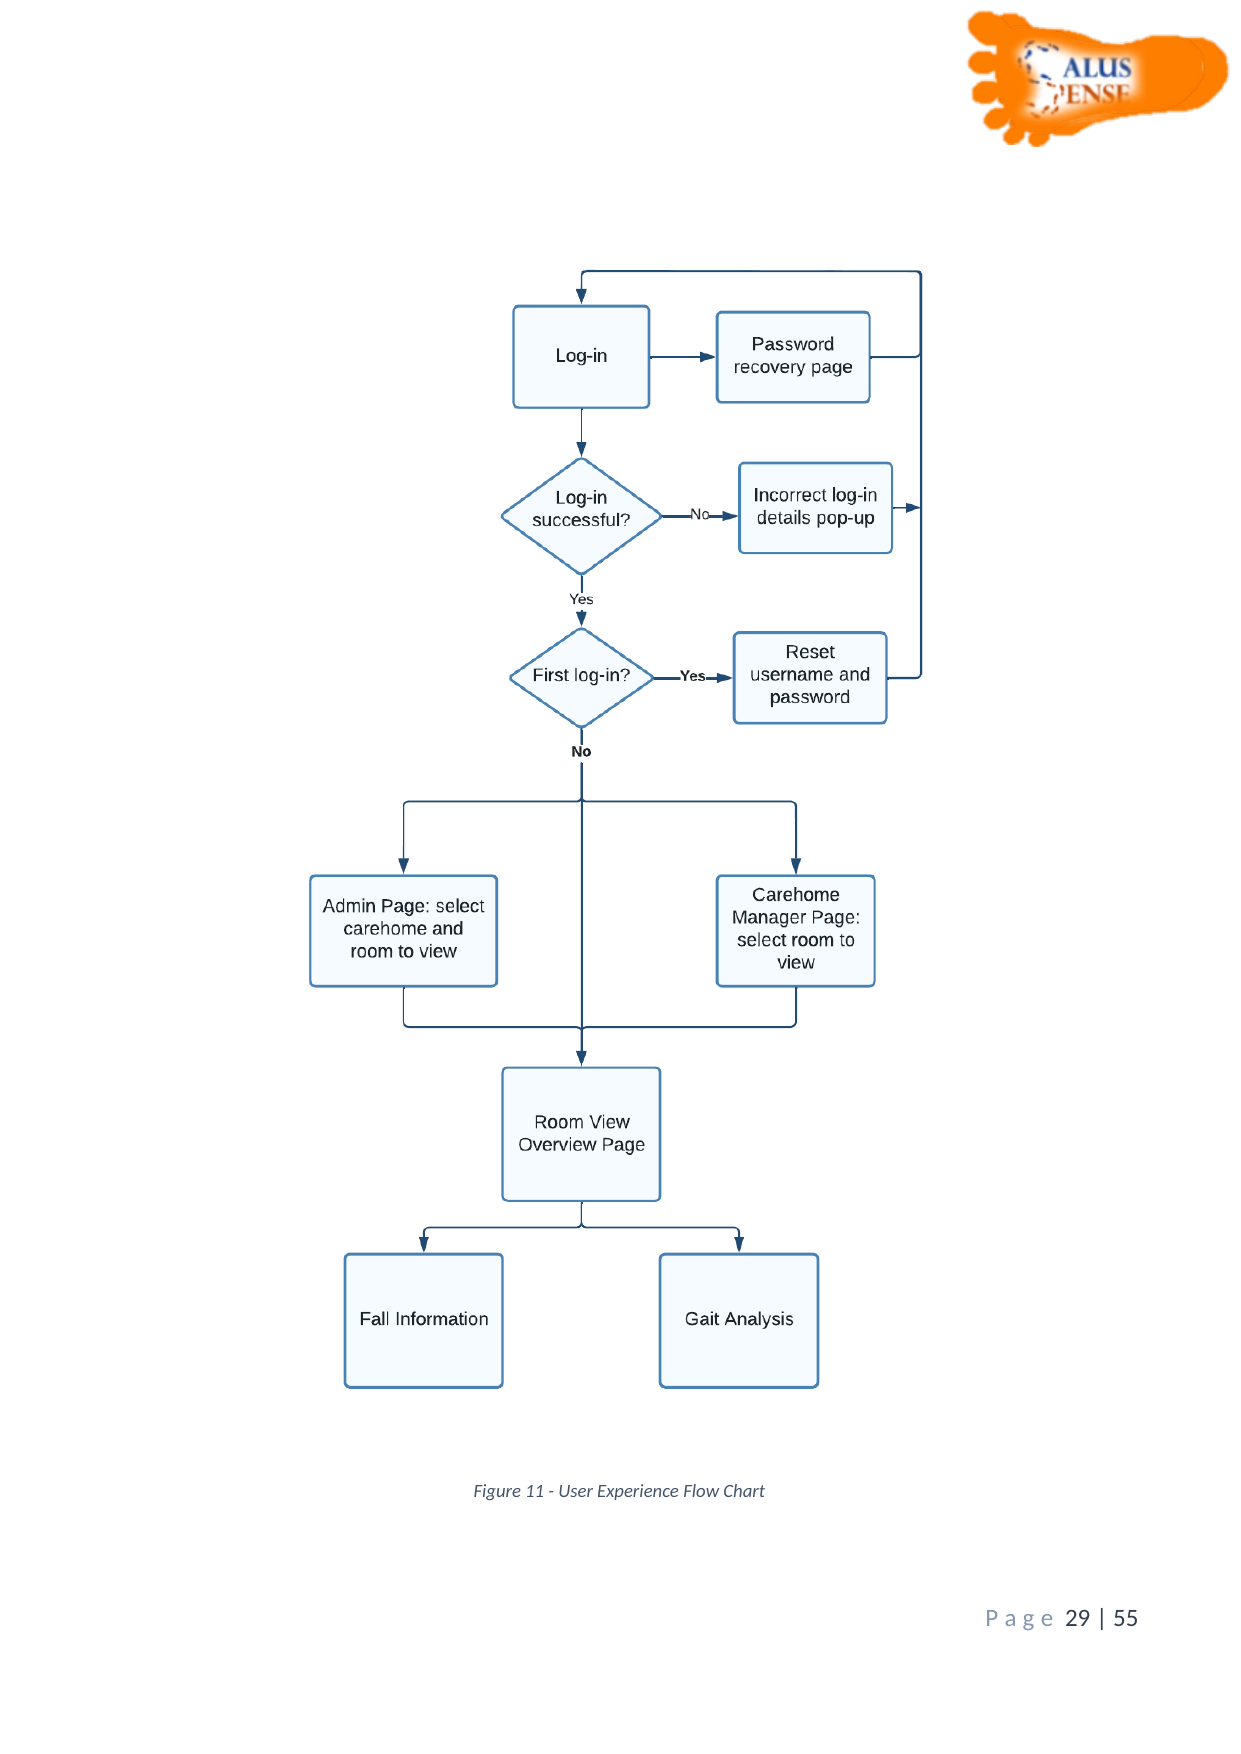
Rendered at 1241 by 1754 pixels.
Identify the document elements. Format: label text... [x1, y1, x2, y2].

picture [953, 10, 1241, 147]
text Figure 11 - User Experience Flow Chart [75, 1479, 1165, 1502]
picture [261, 204, 980, 1461]
